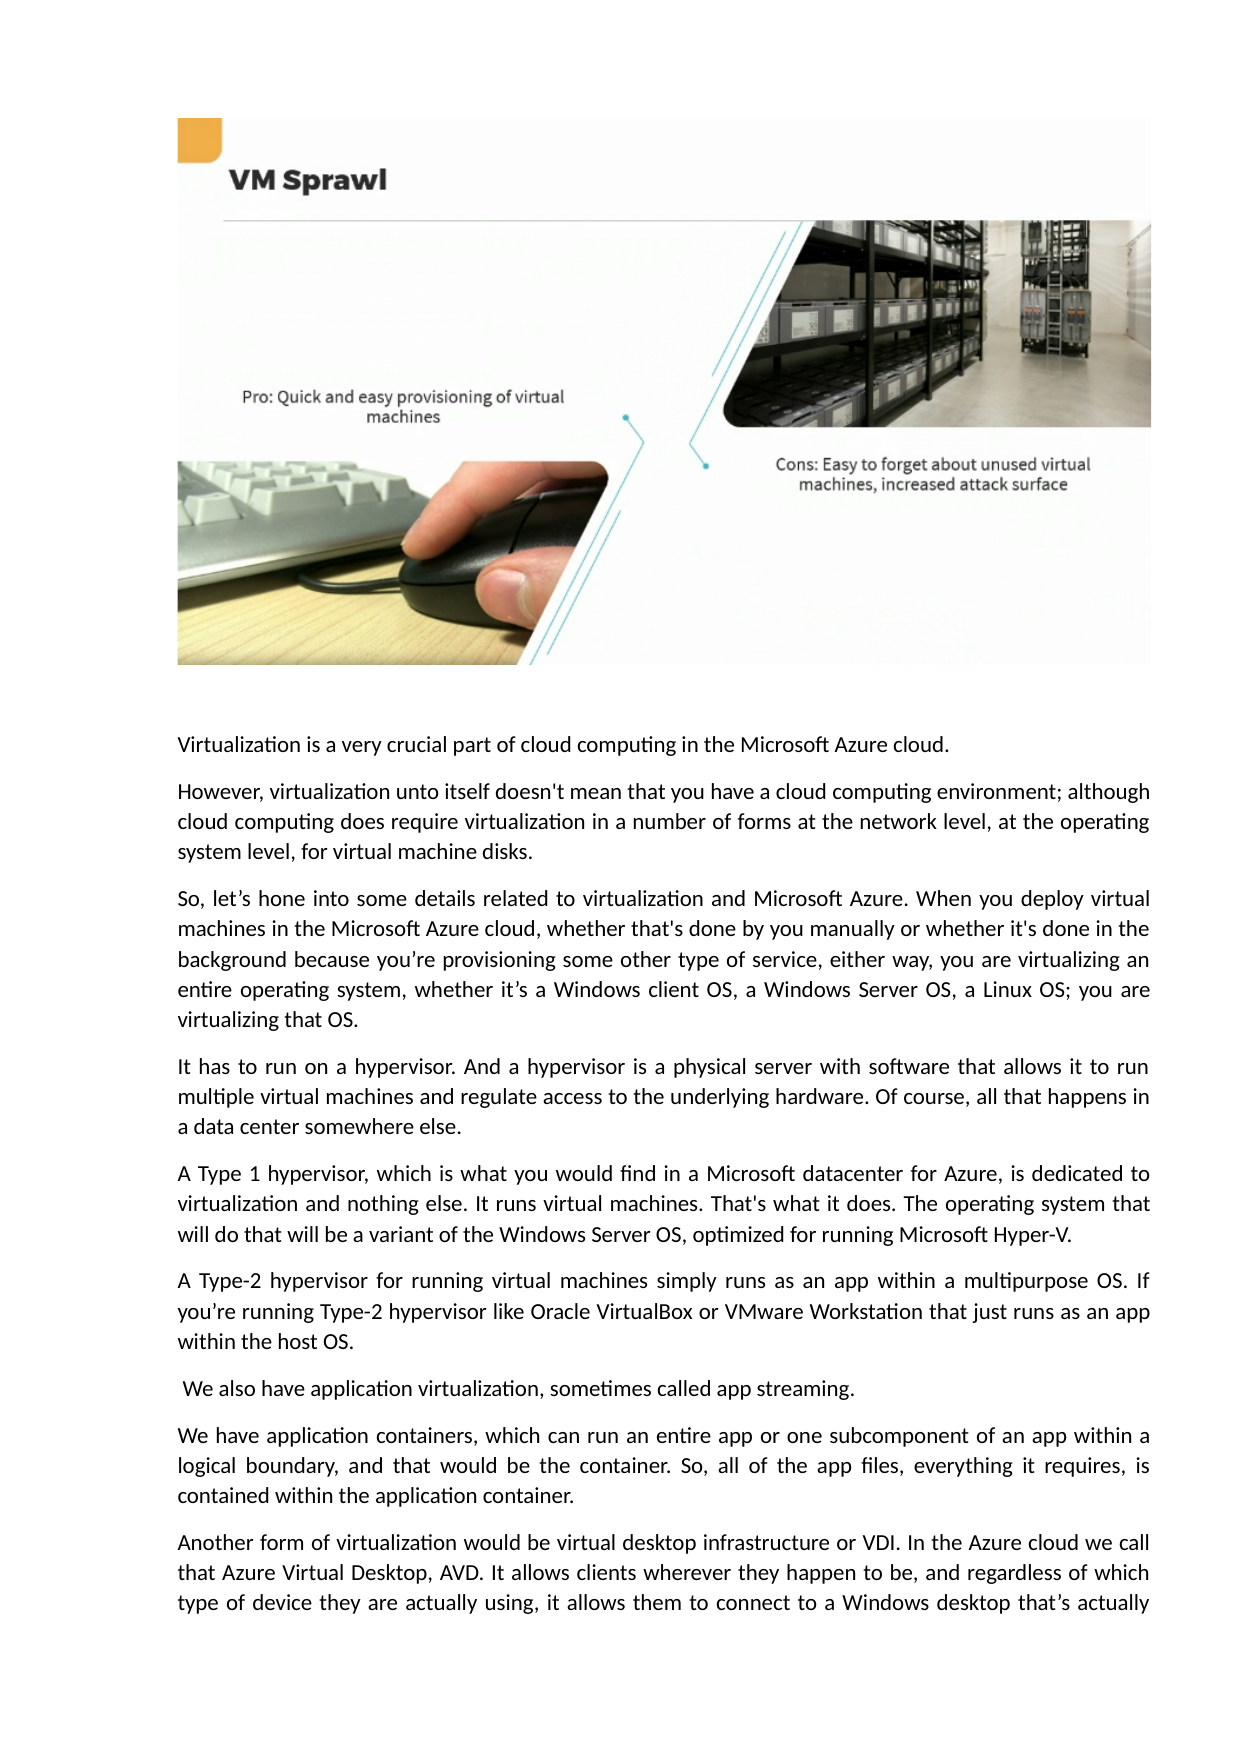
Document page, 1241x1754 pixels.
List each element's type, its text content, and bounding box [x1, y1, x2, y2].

text So, let’s hone into some details related to virtualization and Microsoft Azure. When you deploy virtual machines in the Microsoft Azure cloud, whether that's done by you manually or whether it's done in the background because you’re provisioning some other type of service, either way, you are virtualizing an entire operating system, whether it’s a Windows client OS, a Windows Server OS, a Linux OS; you are virtualizing that OS. [177, 884, 1152, 1033]
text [177, 1528, 1152, 1616]
text We have application containers, which can run an entire app or one subcomponent of an app within a logical boundary, and that would be the container. So, all of the app files, everything it requires, is contained within the application container. [177, 1421, 1152, 1509]
text A Type 1 hypervisor, which is what you would find in a Microsoft datacenter for Azure, is dedicated to virtualization and nothing else. It runs virtual machines. That's what it does. The operating system that will do that will be a variant of the Windows Server OS, optimized for running Microsoft Hyper-V. [177, 1159, 1152, 1248]
text We also have application virtualization, sometimes called app streaming. [177, 1374, 1152, 1402]
text It has to run on a hypervisor. And a hypervisor is a physical server with software that allows it to run multiple virtual machines and regulate access to the underlying hardware. Of course, all that happens in a data center somewhere else. [177, 1052, 1152, 1140]
picture [177, 118, 1152, 665]
text A Type-2 hypervisor for running virtual machines simply runs as an app within a multipurpose OS. If you’re running Type-2 hypervisor like Oracle VirtualBox or VMware Workstation that just runs as an app within the host OS. [177, 1267, 1152, 1355]
text Virtualization is a very crucial part of cloud computing in the Microsoft Azure cloud. [177, 730, 1152, 758]
text However, virtualization unto itself doesn't mean that you have a cloud computing environment; although cloud computing does require virtualization in a number of forms at the network level, at the operating system level, for virtual machine disks. [177, 777, 1152, 865]
